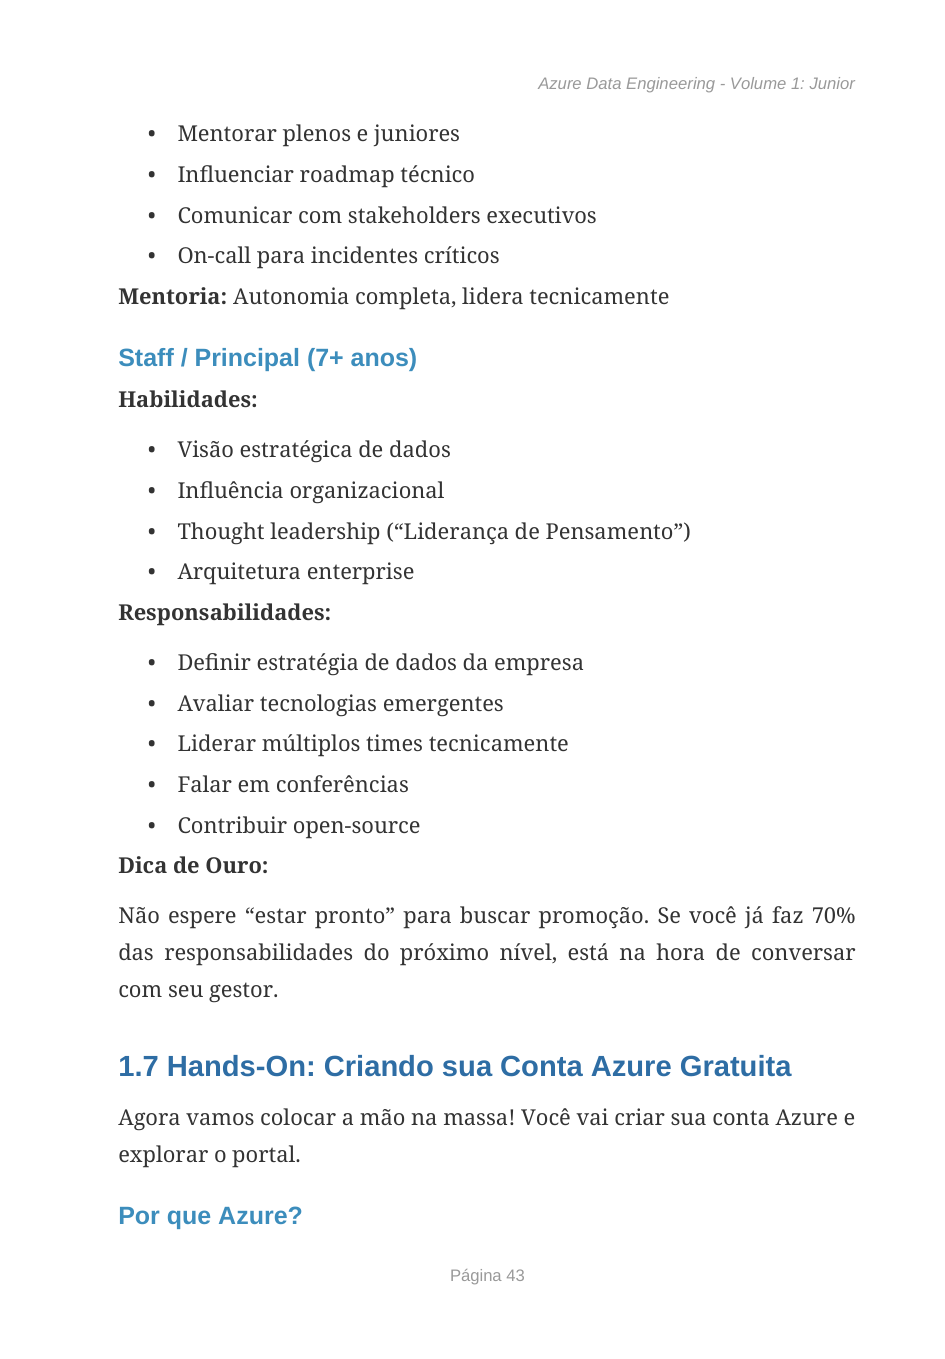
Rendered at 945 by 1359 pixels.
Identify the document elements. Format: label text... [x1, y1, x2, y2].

subtitle Por que Azure? [118, 1201, 856, 1229]
list Arquitetura enterprise [148, 556, 856, 586]
list Comunicar com stakeholders executivos [148, 199, 856, 229]
list Contribuir open-source [148, 810, 856, 839]
text Responsabilidades: [118, 597, 856, 627]
text Não espere “estar pronto” para buscar promoção. Se você já faz 70% das responsabilidades do próximo nível, está na hora de conversar com seu gestor. [118, 900, 856, 1004]
list Mentorar plenos e juniores [148, 118, 856, 148]
subtitle Staff / Principal (7+ anos) [118, 343, 856, 372]
list On-call para incidentes críticos [148, 240, 856, 270]
text Dica de Ouro: [118, 850, 856, 880]
text Agora vamos colocar a mão na massa! Você vai criar sua conta Azure e explorar o portal. [118, 1101, 856, 1168]
subtitle 1.7 Hands-On: Criando sua Conta Azure Gratuita [118, 1049, 856, 1083]
text Habilidades: [118, 384, 856, 414]
list Avaliar tecnologias emergentes [148, 687, 856, 717]
list Falar em conferências [148, 769, 856, 799]
list Influenciar roadmap técnico [148, 159, 856, 189]
text Mentoria: Autonomia completa, lidera tecnicamente [118, 281, 856, 311]
list Influência organizacional [148, 475, 856, 505]
list Liderar múltiplos times tecnicamente [148, 728, 856, 758]
list Visão estratégica de dados [148, 434, 856, 464]
list Thought leadership (“Liderança de Pensamento”) [148, 516, 856, 545]
list Definir estratégia de dados da empresa [148, 647, 856, 677]
